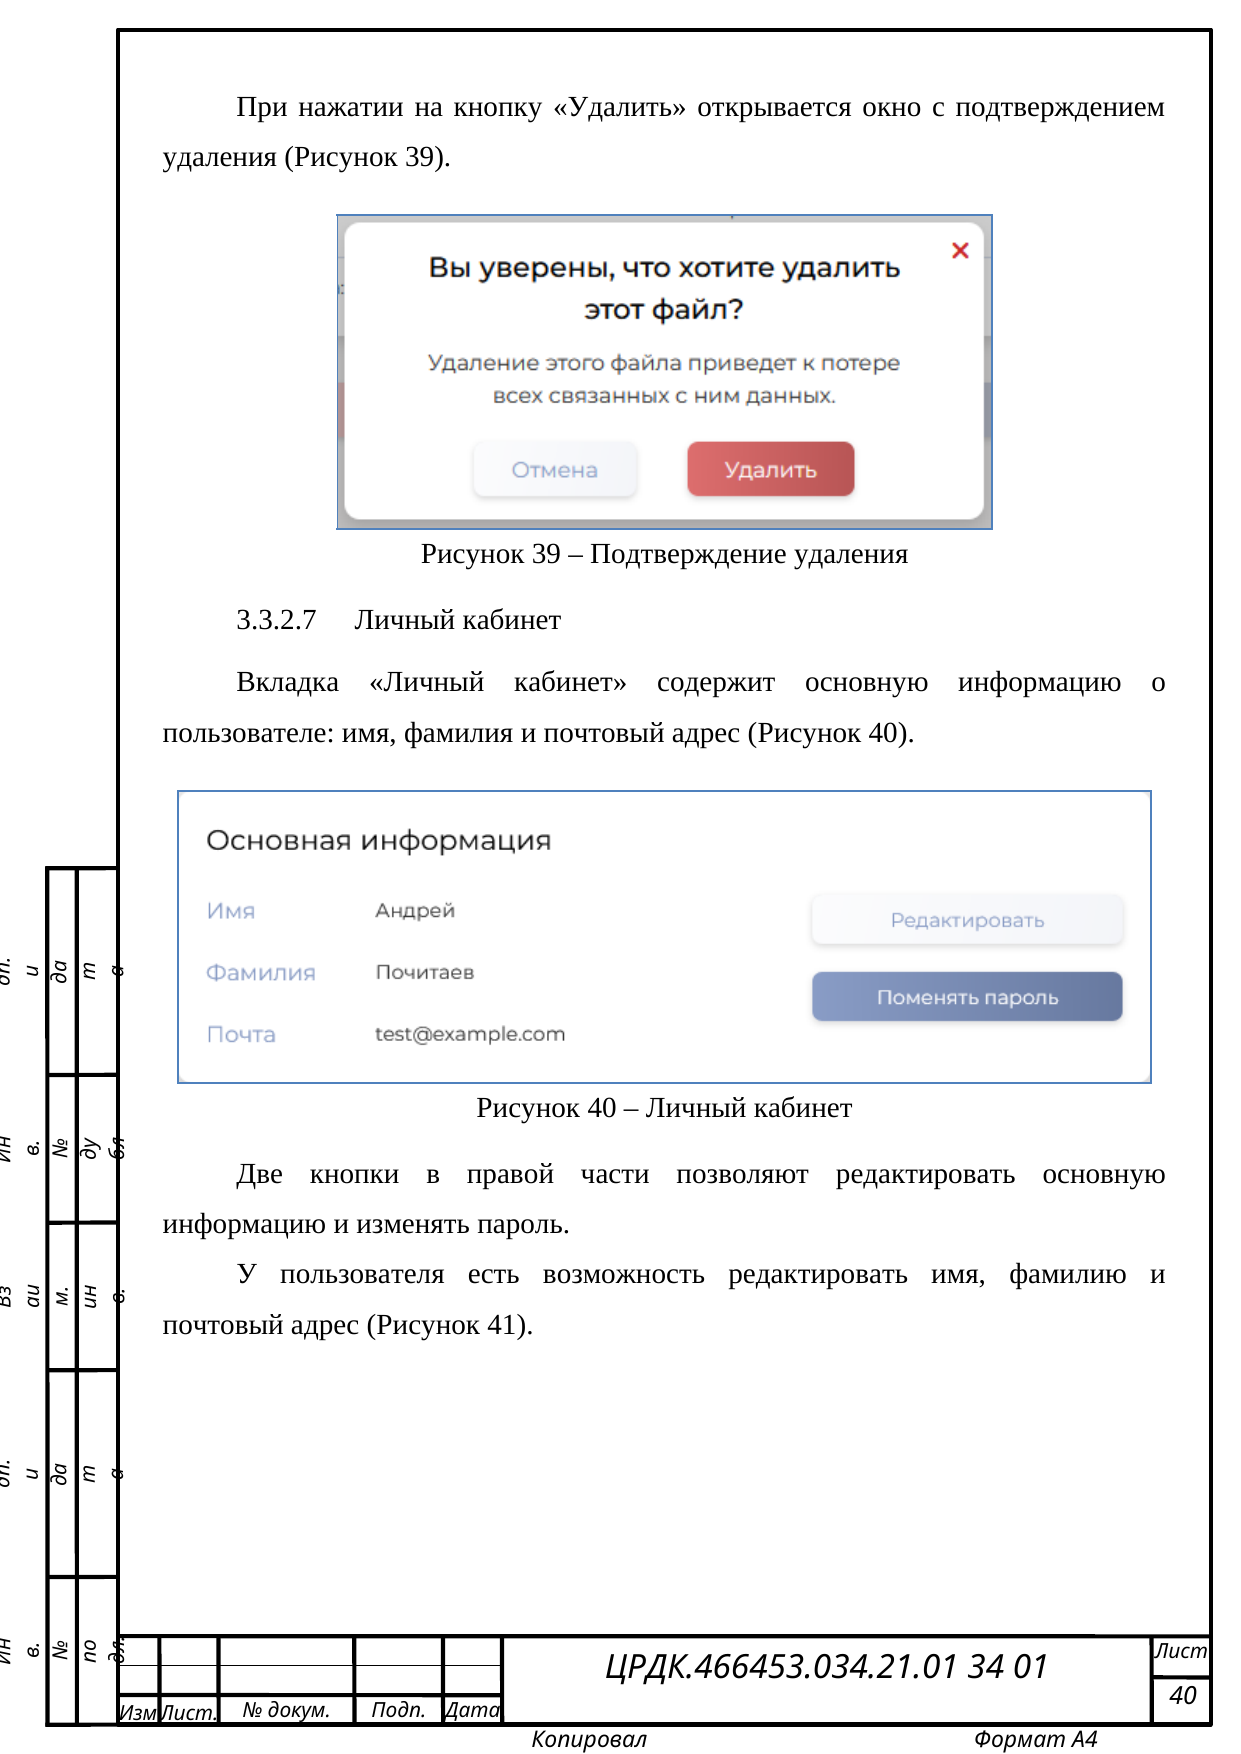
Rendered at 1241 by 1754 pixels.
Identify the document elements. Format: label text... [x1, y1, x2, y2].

picture [179, 792, 1150, 1082]
text У пользователя есть возможность редактировать имя, фамилию и почтовый адрес (Рисунок 41). [162, 1256, 1167, 1340]
picture [338, 216, 991, 528]
text Личный кабинет [177, 602, 1167, 635]
text Две кнопки в правой части позволяют редактировать основную информацию и изменять пароль. [162, 1156, 1167, 1240]
text Вкладка «Личный кабинет» содержит основную информацию о пользователе: имя, фамилия и почтовый адрес (Рисунок 40). [162, 664, 1167, 748]
text При нажатии на кнопку «Удалить» открывается окно с подтверждением удаления (Рисунок 39). [162, 89, 1167, 172]
